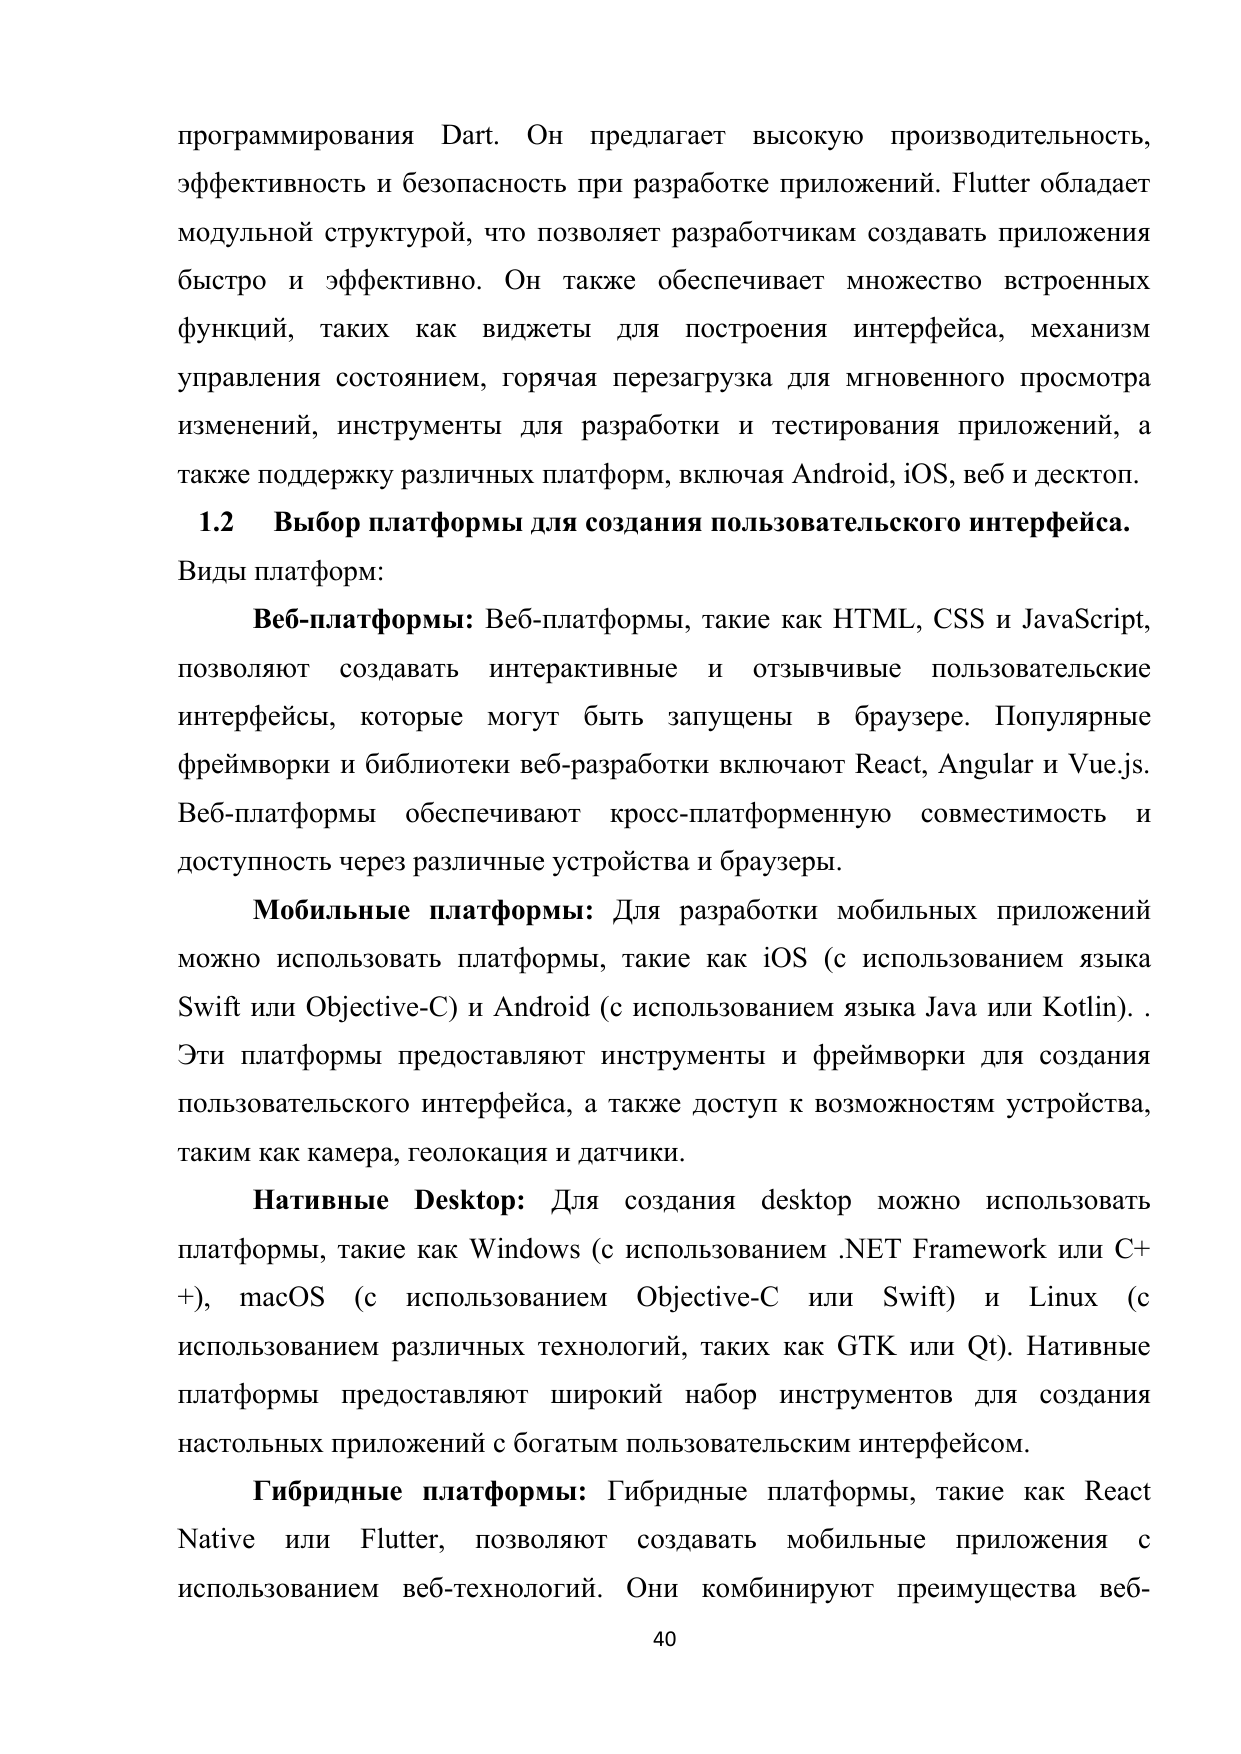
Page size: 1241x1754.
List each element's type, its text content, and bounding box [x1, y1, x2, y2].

text Веб-платформы: Веб-платформы, такие как HTML, CSS и JavaScript, позволяют создавать интерактивные и отзывчивые пользовательские интерфейсы, которые могут быть запущены в браузере. Популярные фреймворки и библиотеки веб-разработки включают React, Angular и Vue.js. Веб-платформы обеспечивают кросс-платформенную совместимость и доступность через различные устройства и браузеры. [177, 602, 1152, 877]
text Нативные Desktop: Для создания desktop можно использовать платформы, такие как Windows (с использованием .NET Framework или C++), macOS (с использованием Objective-C или Swift) и Linux (с использованием различных технологий, таких как GTK или Qt). Нативные платформы предоставляют широкий набор инструментов для создания настольных приложений с богатым пользовательским интерфейсом. [177, 1184, 1152, 1458]
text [177, 1474, 1152, 1603]
text Виды платформ: [177, 554, 1152, 586]
text Мобильные платформы: Для разработки мобильных приложений можно использовать платформы, такие как iOS (с использованием языка Swift или Objective-C) и Android (с использованием языка Java или Kotlin). . Эти платформы предоставляют инструменты и фреймворки для создания пользовательского интерфейса, а также доступ к возможностям устройства, таким как камера, геолокация и датчики. [177, 893, 1152, 1168]
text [177, 118, 1152, 489]
subtitle Выбор платформы для создания пользовательского интерфейса. [177, 506, 1152, 538]
